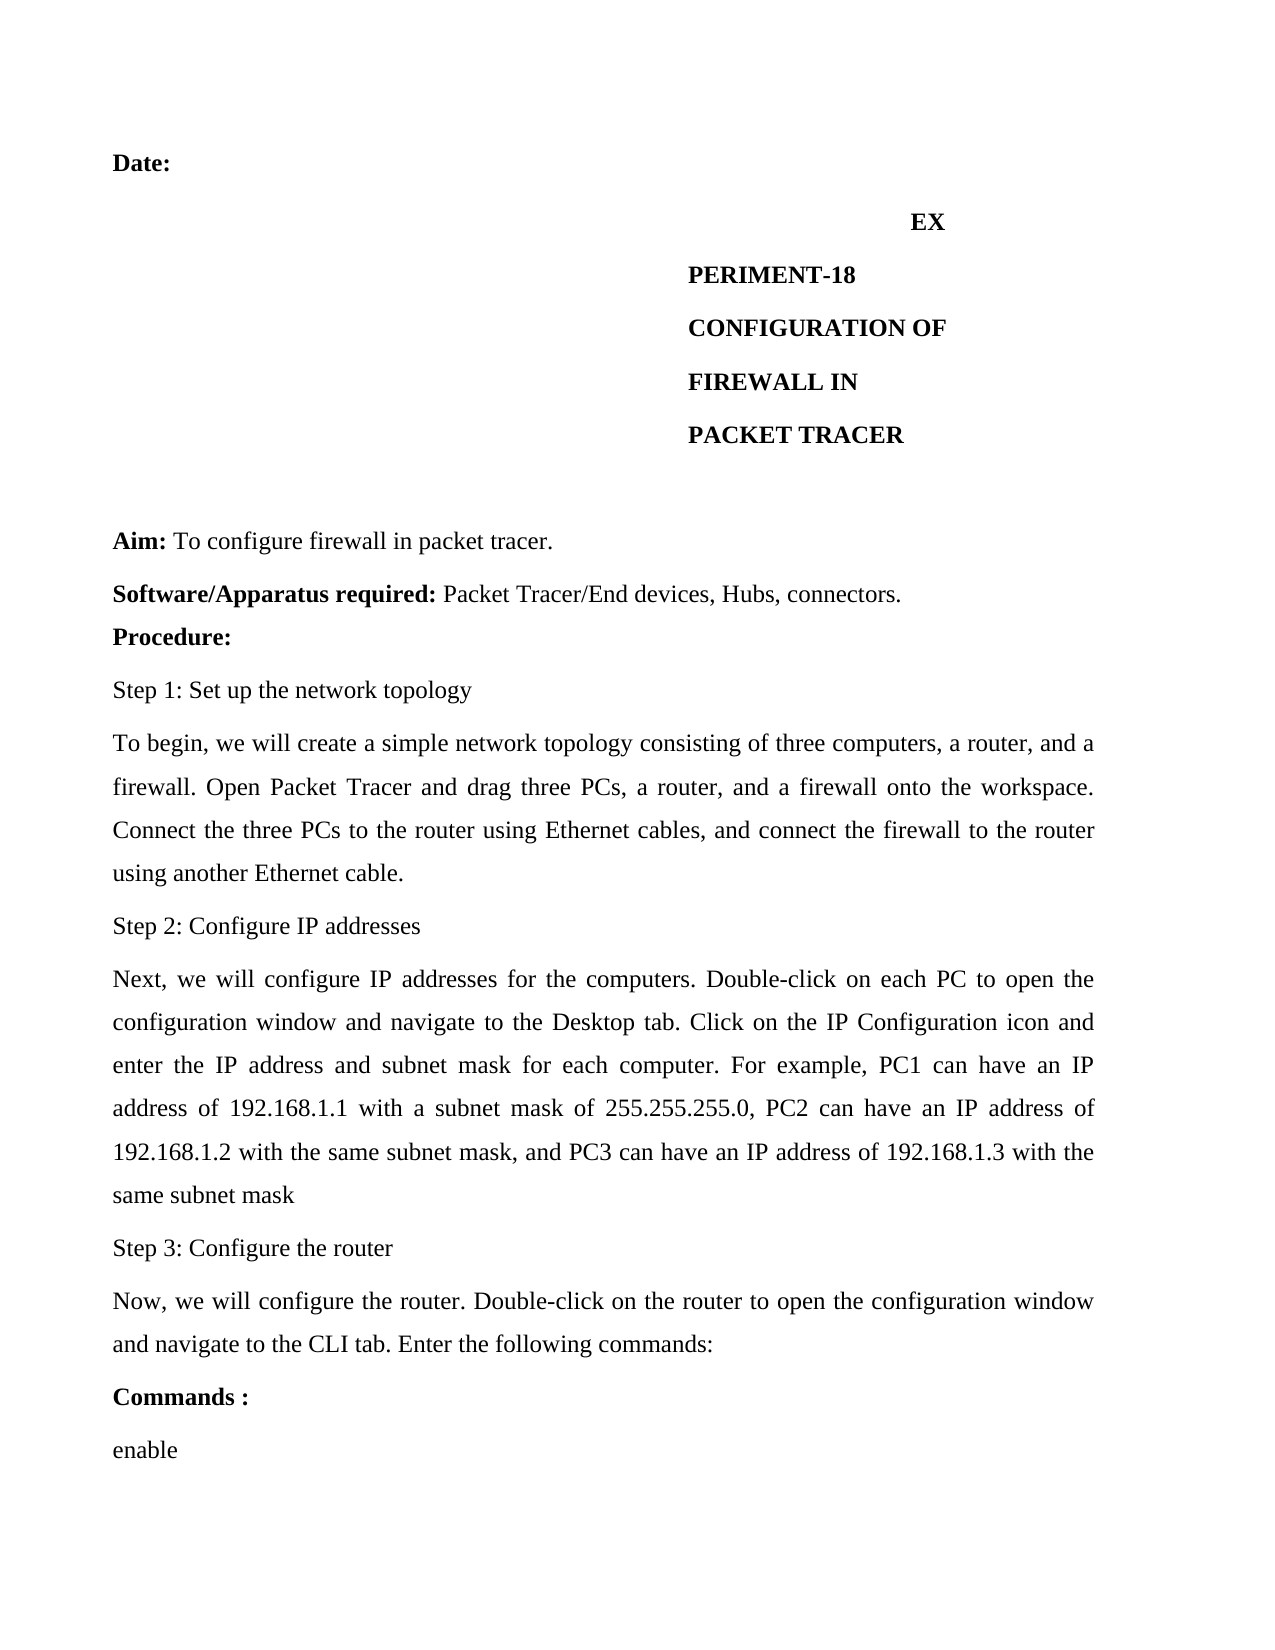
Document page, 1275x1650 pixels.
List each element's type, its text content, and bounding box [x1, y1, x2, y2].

text enable [112, 1436, 1172, 1464]
text To begin, we will create a simple network topology consisting of three computers, a router, and a firewall. Open Packet Tracer and drag three PCs, a router, and a firewall onto the workspace. Connect the three PCs to the router using Ethernet cables, and connect the firewall to the router using another Ethernet cable. [112, 728, 1096, 887]
text Procedure: [112, 622, 1172, 651]
text Software/Apparatus required: Packet Tracer/End devices, Hubs, connectors. [112, 579, 1172, 608]
text EXPERIMENT-18 CONFIGURATION OF FIREWALL IN PACKET TRACER [688, 207, 959, 448]
text Step 1: Set up the network topology [112, 675, 1172, 704]
text Now, we will configure the router. Double-click on the router to open the configuration window and navigate to the CLI tab. Enter the following commands: [112, 1286, 1096, 1358]
text Step 2: Configure IP addresses [112, 911, 1172, 940]
text Commands : [112, 1382, 1172, 1411]
text Next, we will configure IP addresses for the computers. Double-click on each PC to open the configuration window and navigate to the Desktop tab. Click on the IP Configuration icon and enter the IP address and subnet mask for each computer. For example, PC1 can have an IP address of 192.168.1.1 with a subnet mask of 255.255.255.0, PC2 can have an IP address of 192.168.1.2 with the same subnet mask, and PC3 can have an IP address of 192.168.1.3 with the same subnet mask [112, 964, 1096, 1208]
text Step 3: Configure the router [112, 1233, 1172, 1262]
text Aim: To configure firewall in packet tracer. [112, 526, 1172, 555]
text Date: [112, 148, 596, 177]
